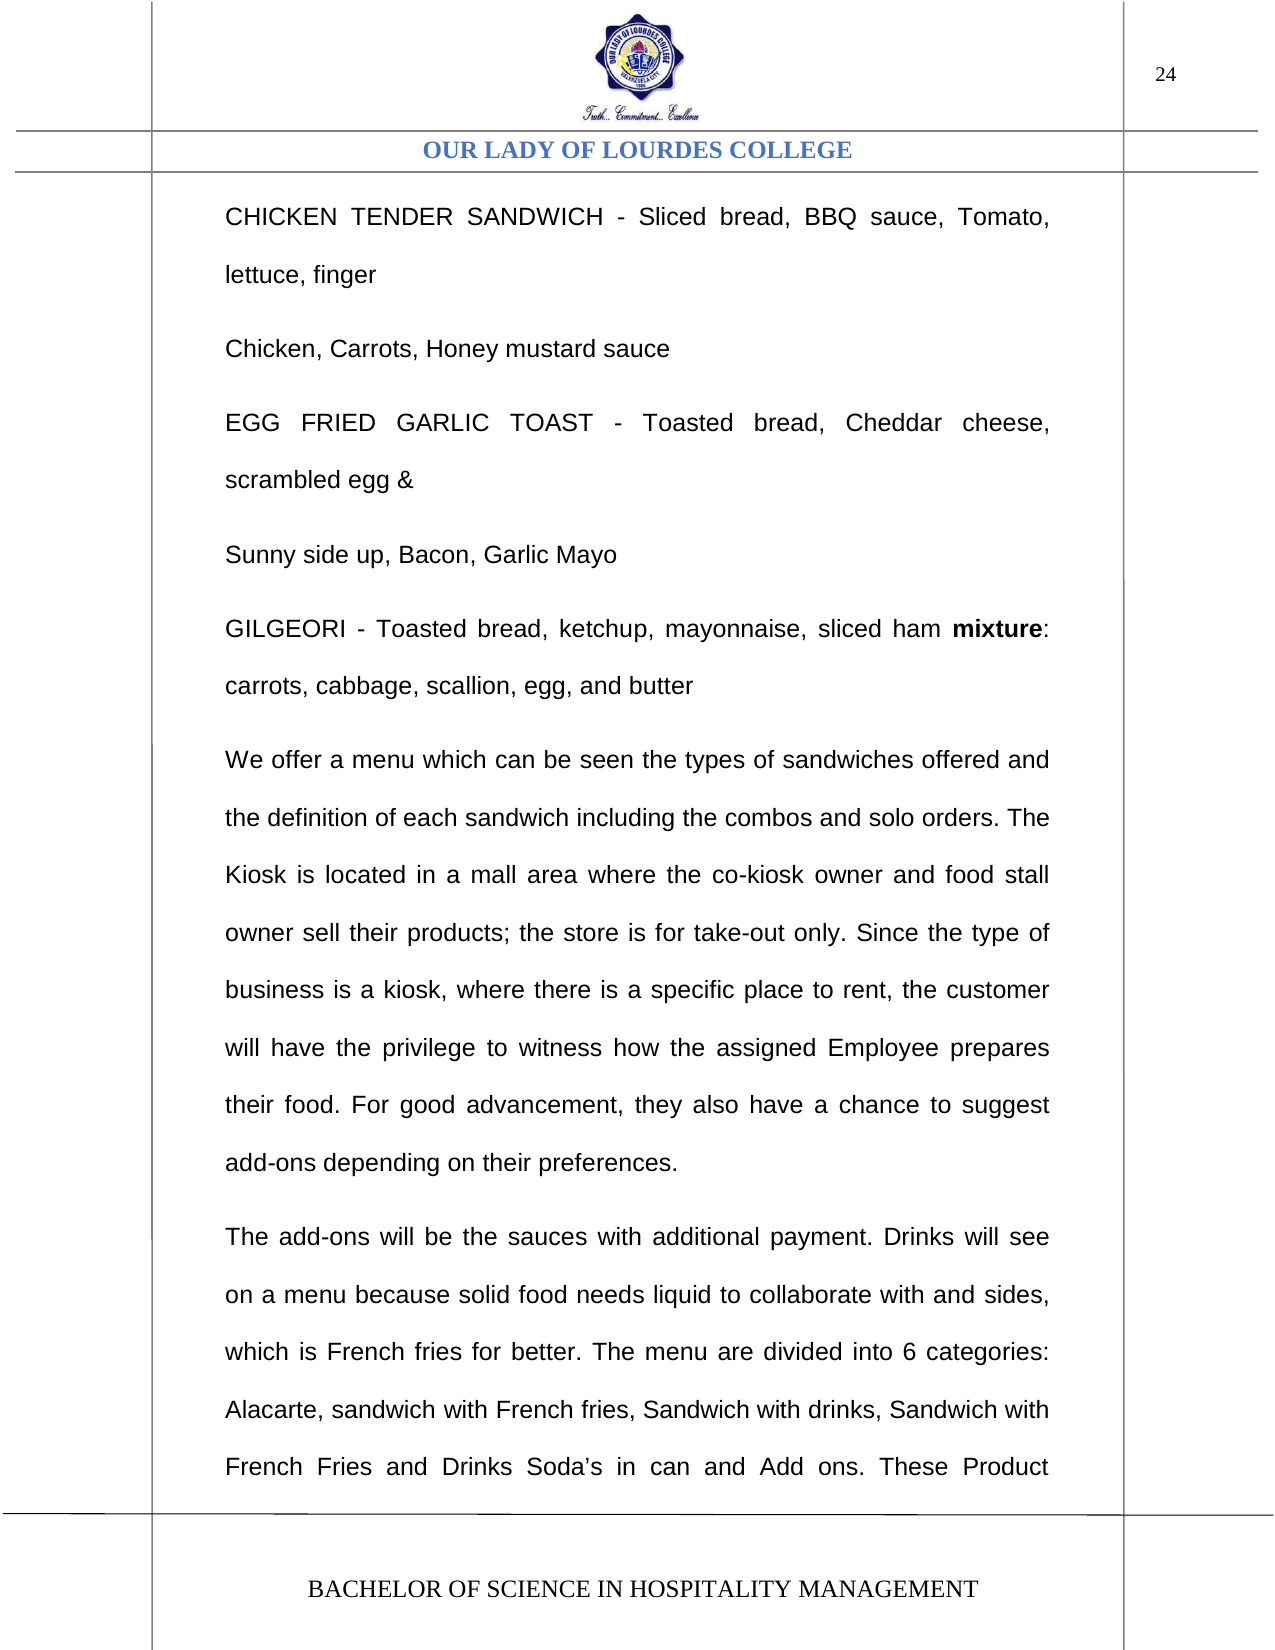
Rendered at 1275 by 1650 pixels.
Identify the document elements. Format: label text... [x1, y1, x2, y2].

text EGG FRIED GARLIC TOAST - Toasted bread, Cheddar cheese, scrambled egg & [225, 408, 1050, 494]
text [225, 1222, 1050, 1481]
text Chicken, Carrots, Honey mustard sauce [225, 334, 1050, 363]
picture [580, 6, 701, 127]
text Sunny side up, Bacon, Garlic Mayo [225, 540, 1050, 568]
text We offer a menu which can be seen the types of sandwiches offered and the definition of each sandwich including the combos and solo orders. The Kiosk is located in a mall area where the co-kiosk owner and food stall owner sell their products; the store is for take-out only. Since the type of business is a kiosk, where there is a specific place to rent, the customer will have the privilege to witness how the assigned Employee prepares their food. For good advancement, they also have a chance to suggest add-ons depending on their preferences. [225, 746, 1050, 1177]
text CHICKEN TENDER SANDWICH - Sliced bread, BBQ sauce, Tomato, lettuce, finger [225, 166, 1050, 288]
text GILGEORI - Toasted bread, ketchup, mayonnaise, sliced ham mixture: carrots, cabbage, scallion, egg, and butter [225, 614, 1050, 700]
